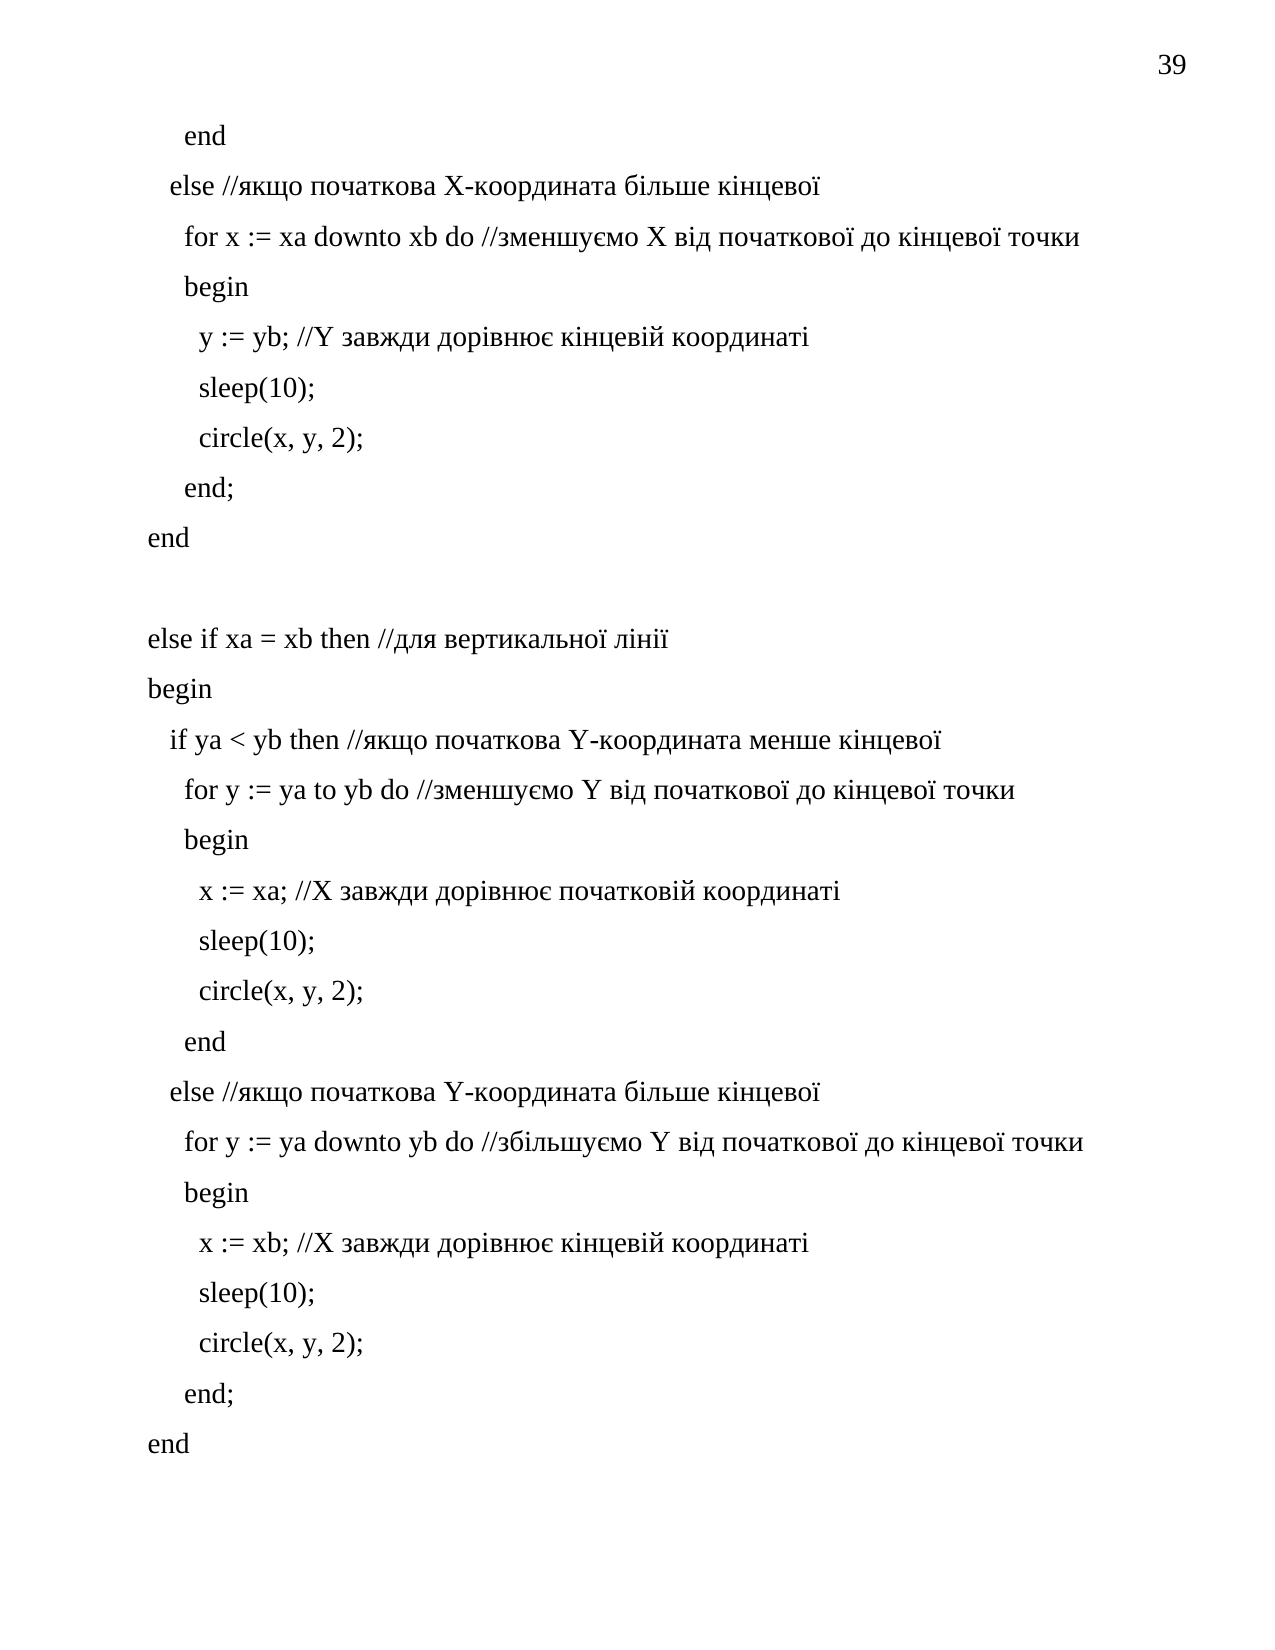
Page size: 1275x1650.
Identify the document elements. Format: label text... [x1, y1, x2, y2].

list circle(x, y, 2); [133, 420, 1186, 453]
list begin [133, 822, 1186, 856]
list x := xa; //Х завжди дорівнює початковій координаті [133, 873, 1186, 906]
list end; [133, 470, 1186, 504]
list if ya < yb then //якщо початкова Y-координата менше кінцевої [133, 722, 1186, 755]
list begin [133, 269, 1186, 303]
list else if xa = xb then //для вертикальної лінії [133, 621, 1186, 655]
list end; [133, 1376, 1186, 1409]
list y := yb; //Y завжди дорівнює кінцевій координаті [133, 319, 1186, 353]
list sleep(10); [133, 923, 1186, 957]
list circle(x, y, 2); [133, 973, 1186, 1007]
list end [133, 521, 1186, 554]
list circle(x, y, 2); [133, 1326, 1186, 1359]
list for x := xa downto xb do //зменшуємо Х від початкової до кінцевої точки [133, 219, 1186, 252]
list for y := ya to yb do //зменшуємо Y від початкової до кінцевої точки [133, 772, 1186, 806]
list begin [133, 672, 1186, 705]
list else //якщо початкова Х-координата більше кінцевої [133, 168, 1186, 202]
list else //якщо початкова Y-координата більше кінцевої [133, 1074, 1186, 1108]
list x := xb; //Х завжди дорівнює кінцевій координаті [133, 1225, 1186, 1258]
list sleep(10); [133, 1275, 1186, 1309]
list for y := ya downto yb do //збільшуємо Y від початкової до кінцевої точки [133, 1124, 1186, 1158]
list sleep(10); [133, 370, 1186, 403]
list end [133, 1024, 1186, 1057]
list end [133, 1426, 1186, 1460]
list begin [133, 1175, 1186, 1208]
list end [133, 118, 1186, 152]
